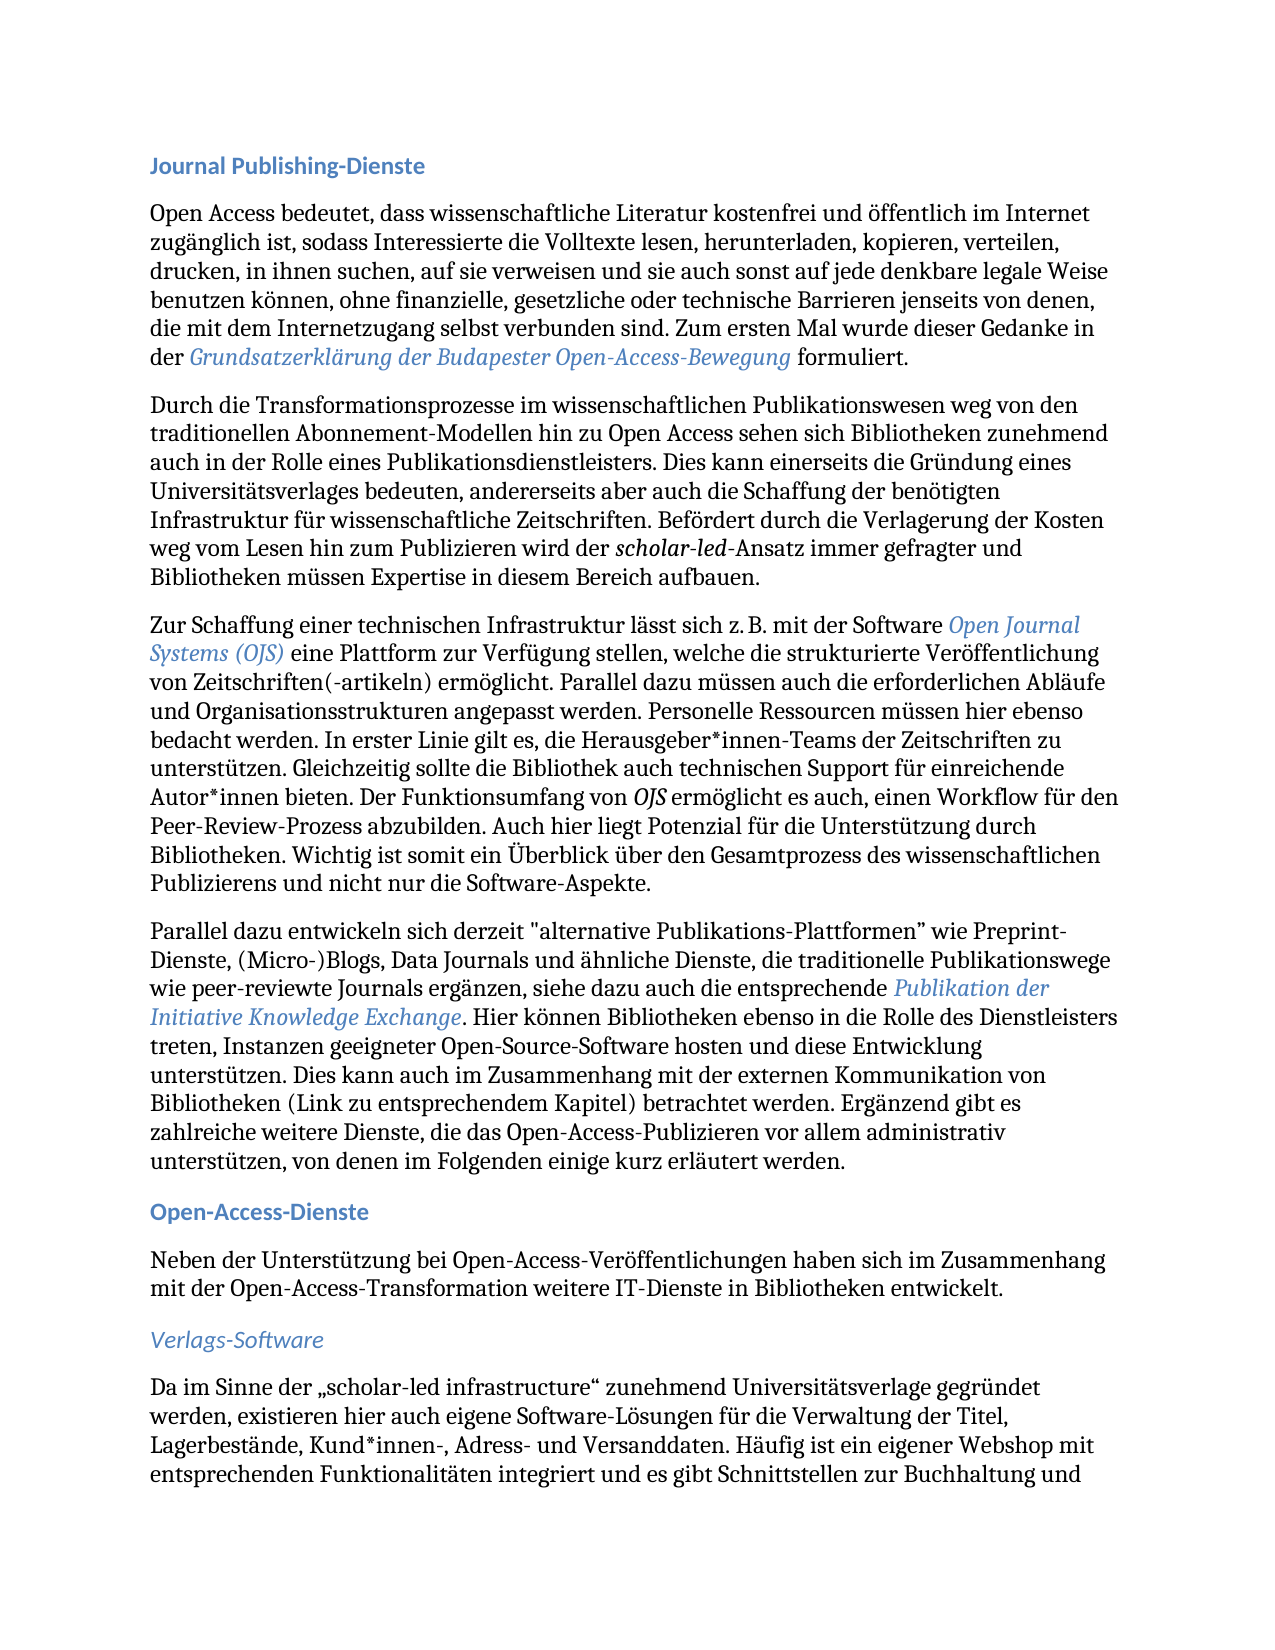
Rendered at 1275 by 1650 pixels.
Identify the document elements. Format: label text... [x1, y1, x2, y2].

text Zur Schaffung einer technischen Infrastruktur lässt sich z. B. mit der Software Open Journal Systems (OJS) eine Plattform zur Verfügung stellen, welche die strukturierte Veröffentlichung von Zeitschriften(-artikeln) ermöglicht. Parallel dazu müssen auch die erforderlichen Abläufe und Organisationsstrukturen angepasst werden. Personelle Ressourcen müssen hier ebenso bedacht werden. In erster Linie gilt es, die Herausgeber*innen-Teams der Zeitschriften zu unterstützen. Gleichzeitig sollte die Bibliothek auch technischen Support für einreichende Autor*innen bieten. Der Funktionsumfang von OJS ermöglicht es auch, einen Workflow für den Peer-Review-Prozess abzubilden. Auch hier liegt Potenzial für die Unterstützung durch Bibliotheken. Wichtig ist somit ein Überblick über den Gesamtprozess des wissenschaftlichen Publizierens und nicht nur die Software-Aspekte. [150, 611, 1125, 898]
subtitle Open-Access-Dienste [150, 1196, 1125, 1227]
text Open Access bedeutet, dass wissenschaftliche Literatur kostenfrei und öffentlich im Internet zugänglich ist, sodass Interessierte die Volltexte lesen, herunterladen, kopieren, verteilen, drucken, in ihnen suchen, auf sie verweisen und sie auch sonst auf jede denkbare legale Weise benutzen können, ohne finanzielle, gesetzliche oder technische Barrieren jenseits von denen, die mit dem Internetzugang selbst verbunden sind. Zum ersten Mal wurde dieser Gedanke in der Grundsatzerklärung der Budapester Open-Access-Bewegung formuliert. [150, 199, 1125, 372]
subtitle Journal Publishing-Dienste [150, 150, 1125, 181]
text Durch die Transformationsprozesse im wissenschaftlichen Publikationswesen weg von den traditionellen Abonnement-Modellen hin zu Open Access sehen sich Bibliotheken zunehmend auch in der Rolle eines Publikationsdienstleisters. Dies kann einerseits die Gründung eines Universitätsverlages bedeuten, andererseits aber auch die Schaffung der benötigten Infrastruktur für wissenschaftliche Zeitschriften. Befördert durch die Verlagerung der Kosten weg vom Lesen hin zum Publizieren wird der scholar-led-Ansatz immer gefragter und Bibliotheken müssen Expertise in diesem Bereich aufbauen. [150, 391, 1125, 592]
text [150, 1373, 1125, 1488]
text Neben der Unterstützung bei Open-Access-Veröffentlichungen haben sich im Zusammenhang mit der Open-Access-Transformation weitere IT-Dienste in Bibliotheken entwickelt. [150, 1246, 1125, 1303]
text Parallel dazu entwickeln sich derzeit "alternative Publikations-Plattformen” wie Preprint-Dienste, (Micro-)Blogs, Data Journals und ähnliche Dienste, die traditionelle Publikationswege wie peer-reviewte Journals ergänzen, siehe dazu auch die entsprechende Publikation der Initiative Knowledge Exchange. Hier können Bibliotheken ebenso in die Rolle des Dienstleisters treten, Instanzen geeigneter Open-Source-Software hosten und diese Entwicklung unterstützen. Dies kann auch im Zusammenhang mit der externen Kommunikation von Bibliotheken (Link zu entsprechendem Kapitel) betrachtet werden. Ergänzend gibt es zahlreiche weitere Dienste, die das Open-Access-Publizieren vor allem administrativ unterstützen, von denen im Folgenden einige kurz erläutert werden. [150, 917, 1125, 1176]
subtitle Verlags-Software [150, 1324, 1125, 1354]
